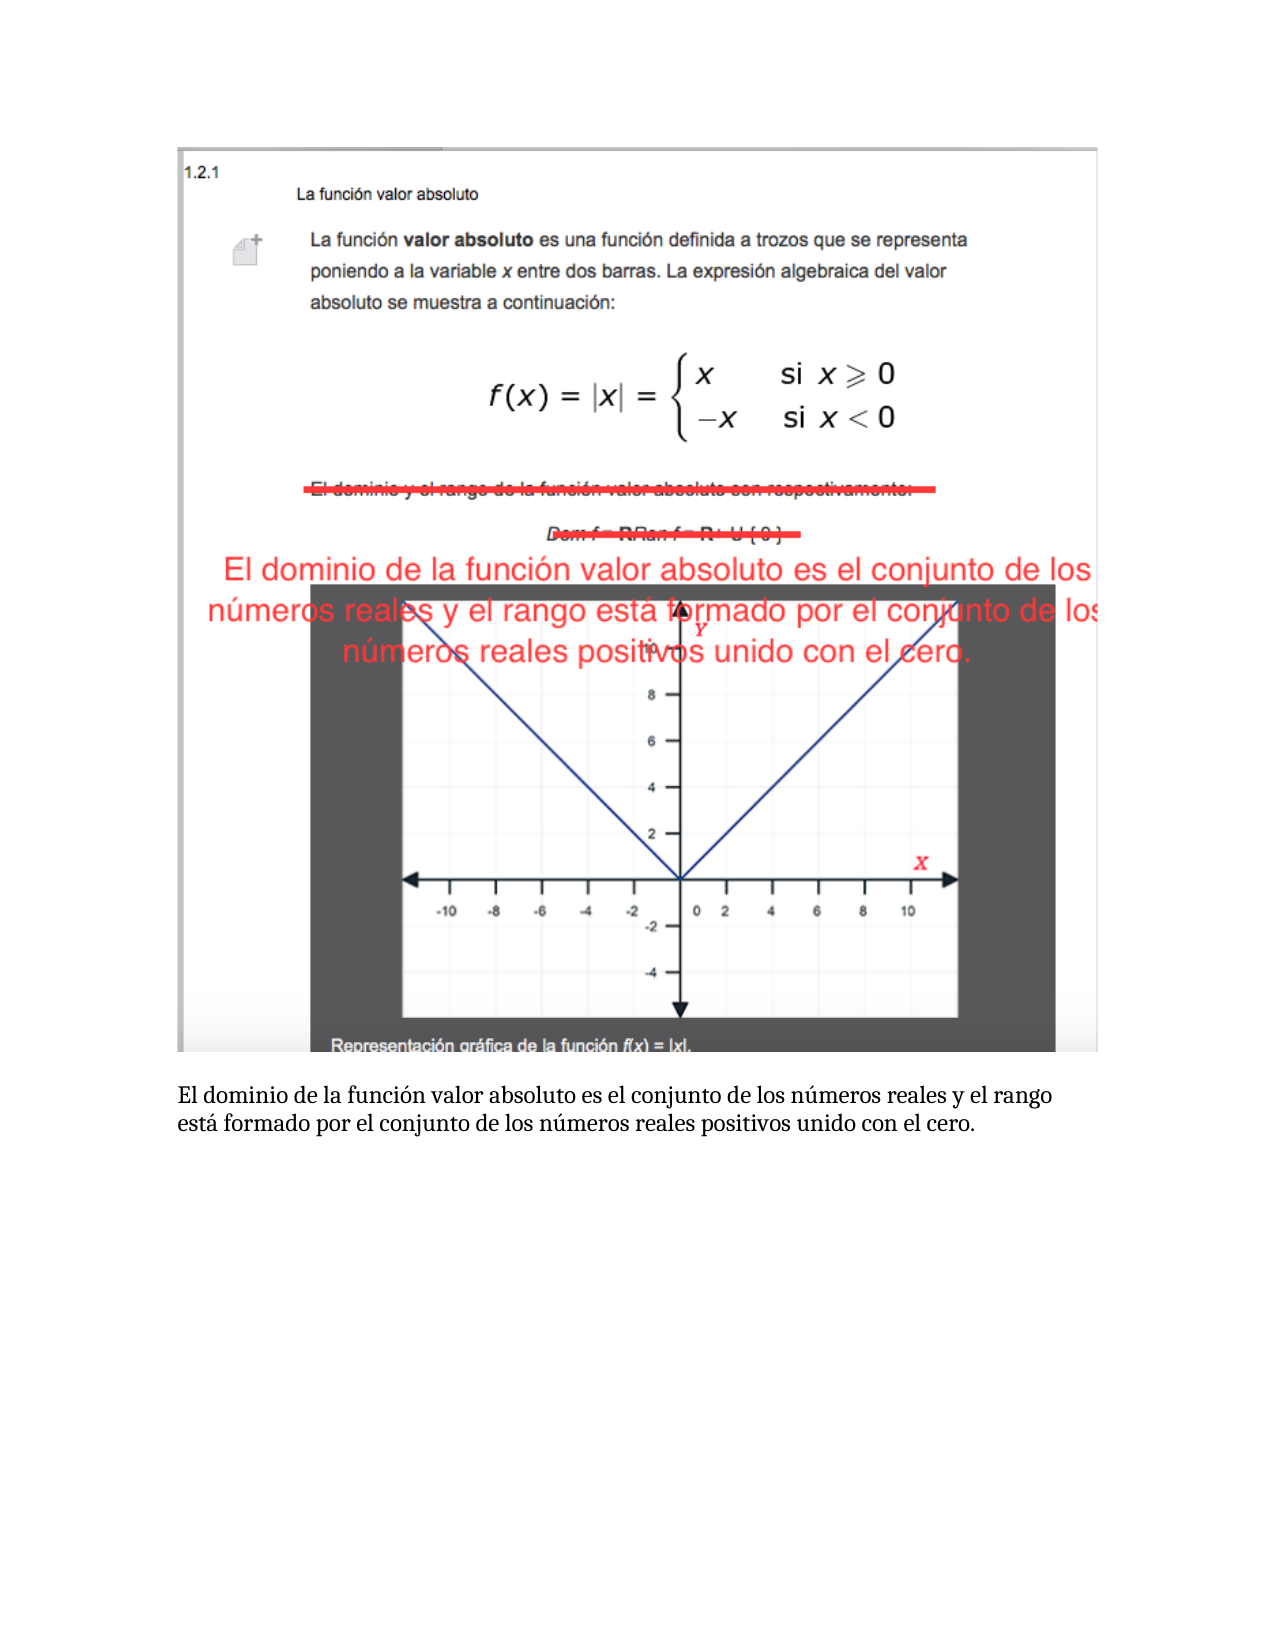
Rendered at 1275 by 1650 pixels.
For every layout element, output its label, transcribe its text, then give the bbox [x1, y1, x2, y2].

text El dominio de la función valor absoluto es el conjunto de los números reales y el rango está formado por el conjunto de los números reales positivos unido con el cero. [177, 1081, 1098, 1138]
picture [177, 147, 1098, 1052]
